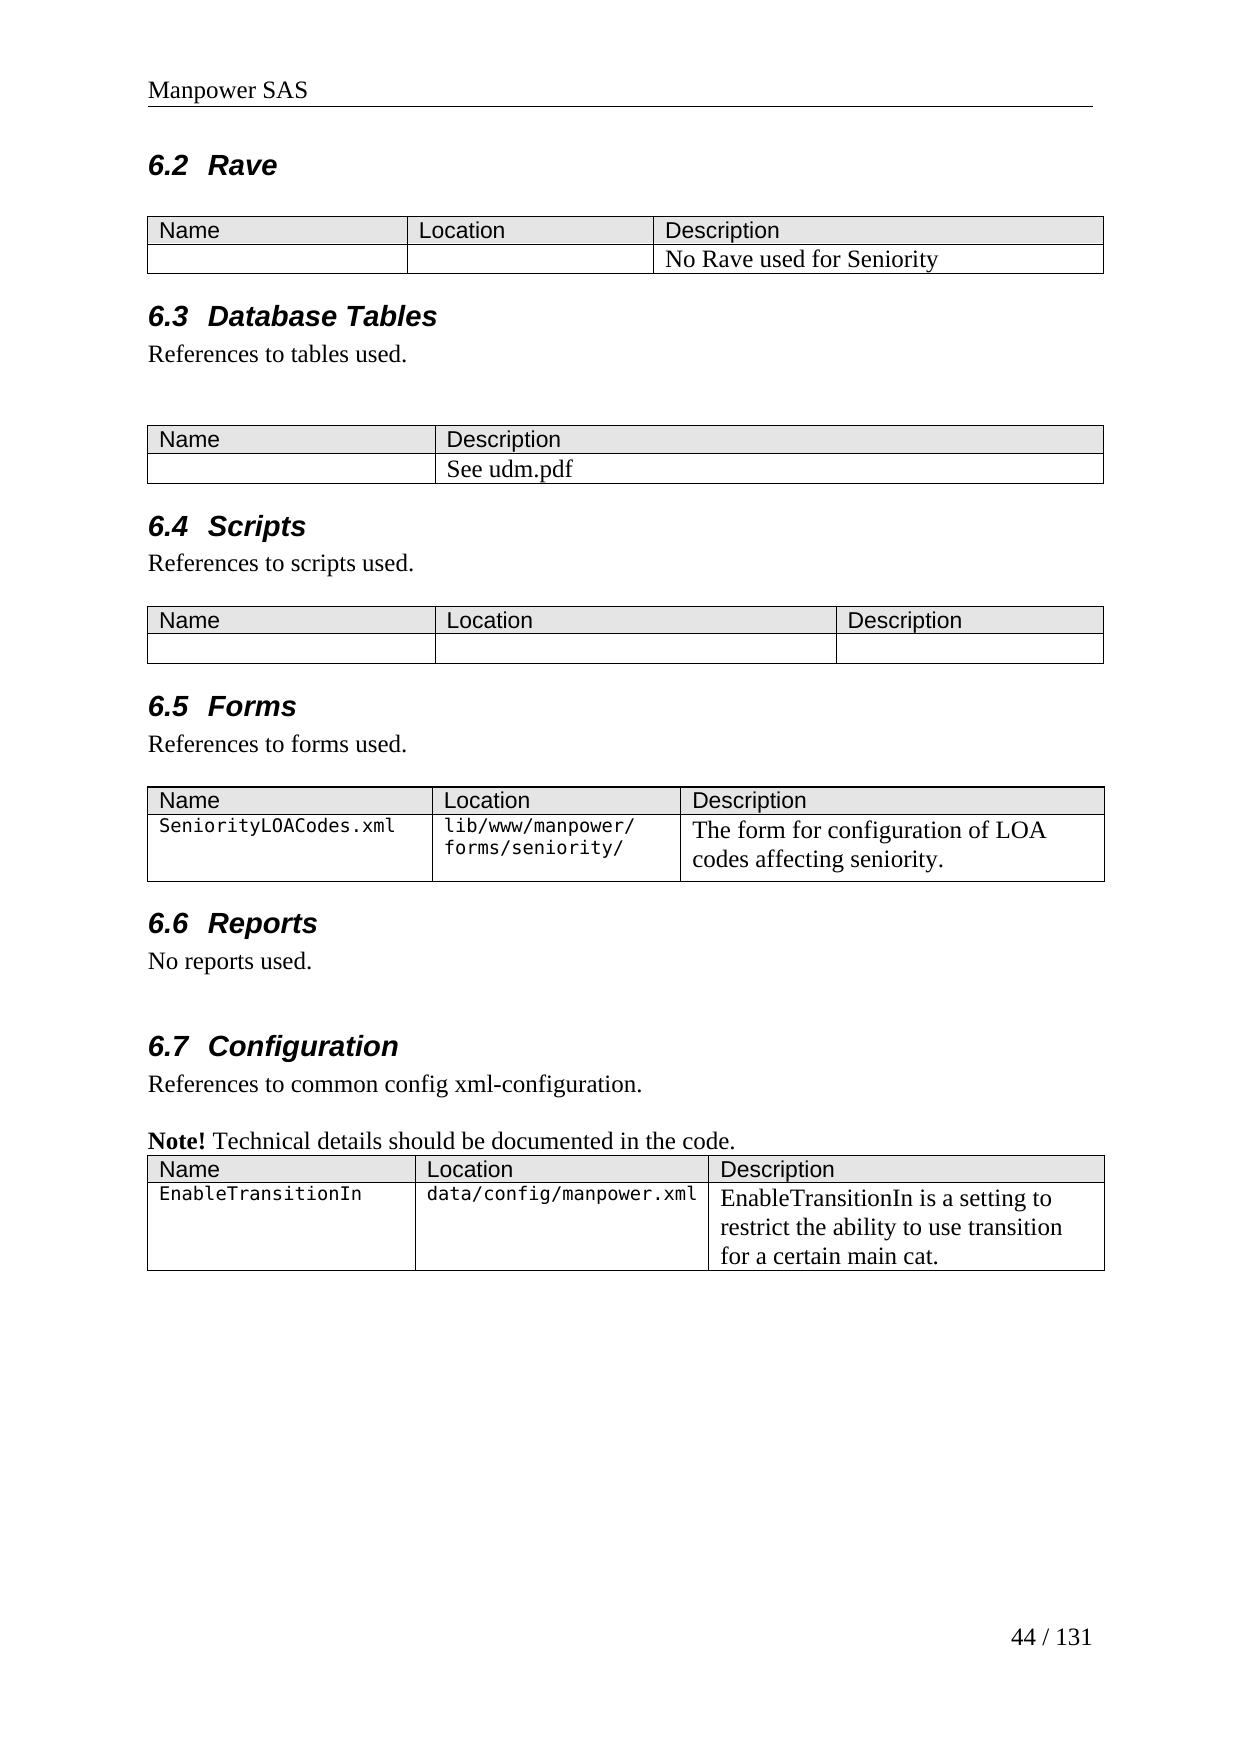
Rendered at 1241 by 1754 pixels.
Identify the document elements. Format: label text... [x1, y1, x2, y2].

table_header Description [681, 788, 1104, 814]
table_cell The form for configuration of LOA codes affecting seniority. [681, 815, 1104, 881]
table_header Description [654, 217, 1103, 243]
text References to forms used. [148, 729, 1093, 758]
subtitle Rave [148, 148, 1093, 181]
table_header Location [436, 607, 836, 633]
table_cell [436, 634, 836, 663]
table_cell No Rave used for Seniority [654, 245, 1103, 273]
table_header Description [436, 426, 1103, 453]
table_header Description [709, 1156, 1104, 1182]
subtitle Reports [148, 907, 1093, 940]
subtitle Scripts [148, 509, 1093, 542]
text No reports used. [148, 946, 1093, 975]
table_header Name [148, 1156, 415, 1182]
table_cell [148, 245, 407, 273]
text References to scripts used. [148, 548, 1093, 577]
table_cell [148, 454, 435, 483]
subtitle Database Tables [148, 299, 1093, 333]
table_cell [837, 634, 1103, 663]
table_header Location [416, 1156, 708, 1182]
table_header Location [408, 217, 653, 243]
table_cell See udm.pdf [436, 454, 1103, 483]
table_cell EnableTransitionIn is a setting to restrict the ability to use transition for a certain main cat. [709, 1183, 1104, 1269]
table_header Name [148, 788, 432, 814]
table_header Location [433, 788, 680, 814]
table_header Name [148, 426, 435, 453]
subtitle Configuration [148, 1029, 1093, 1062]
table_header Name [148, 607, 435, 633]
table_header Name [148, 217, 407, 243]
table_cell [408, 245, 653, 273]
text References to common config xml-configuration. [148, 1069, 1093, 1097]
table_cell [148, 634, 435, 663]
table_cell lib/www/manpower/ forms/seniority/ [433, 815, 680, 881]
table_header Description [837, 607, 1103, 633]
text References to tables used. [148, 339, 1093, 368]
table_cell SeniorityLOACodes.xml [148, 815, 432, 881]
table_cell data/config/manpower.xml [416, 1183, 708, 1269]
table_cell EnableTransitionIn [148, 1183, 415, 1269]
text Note! Technical details should be documented in the code. [148, 1126, 1093, 1155]
subtitle Forms [148, 689, 1093, 723]
